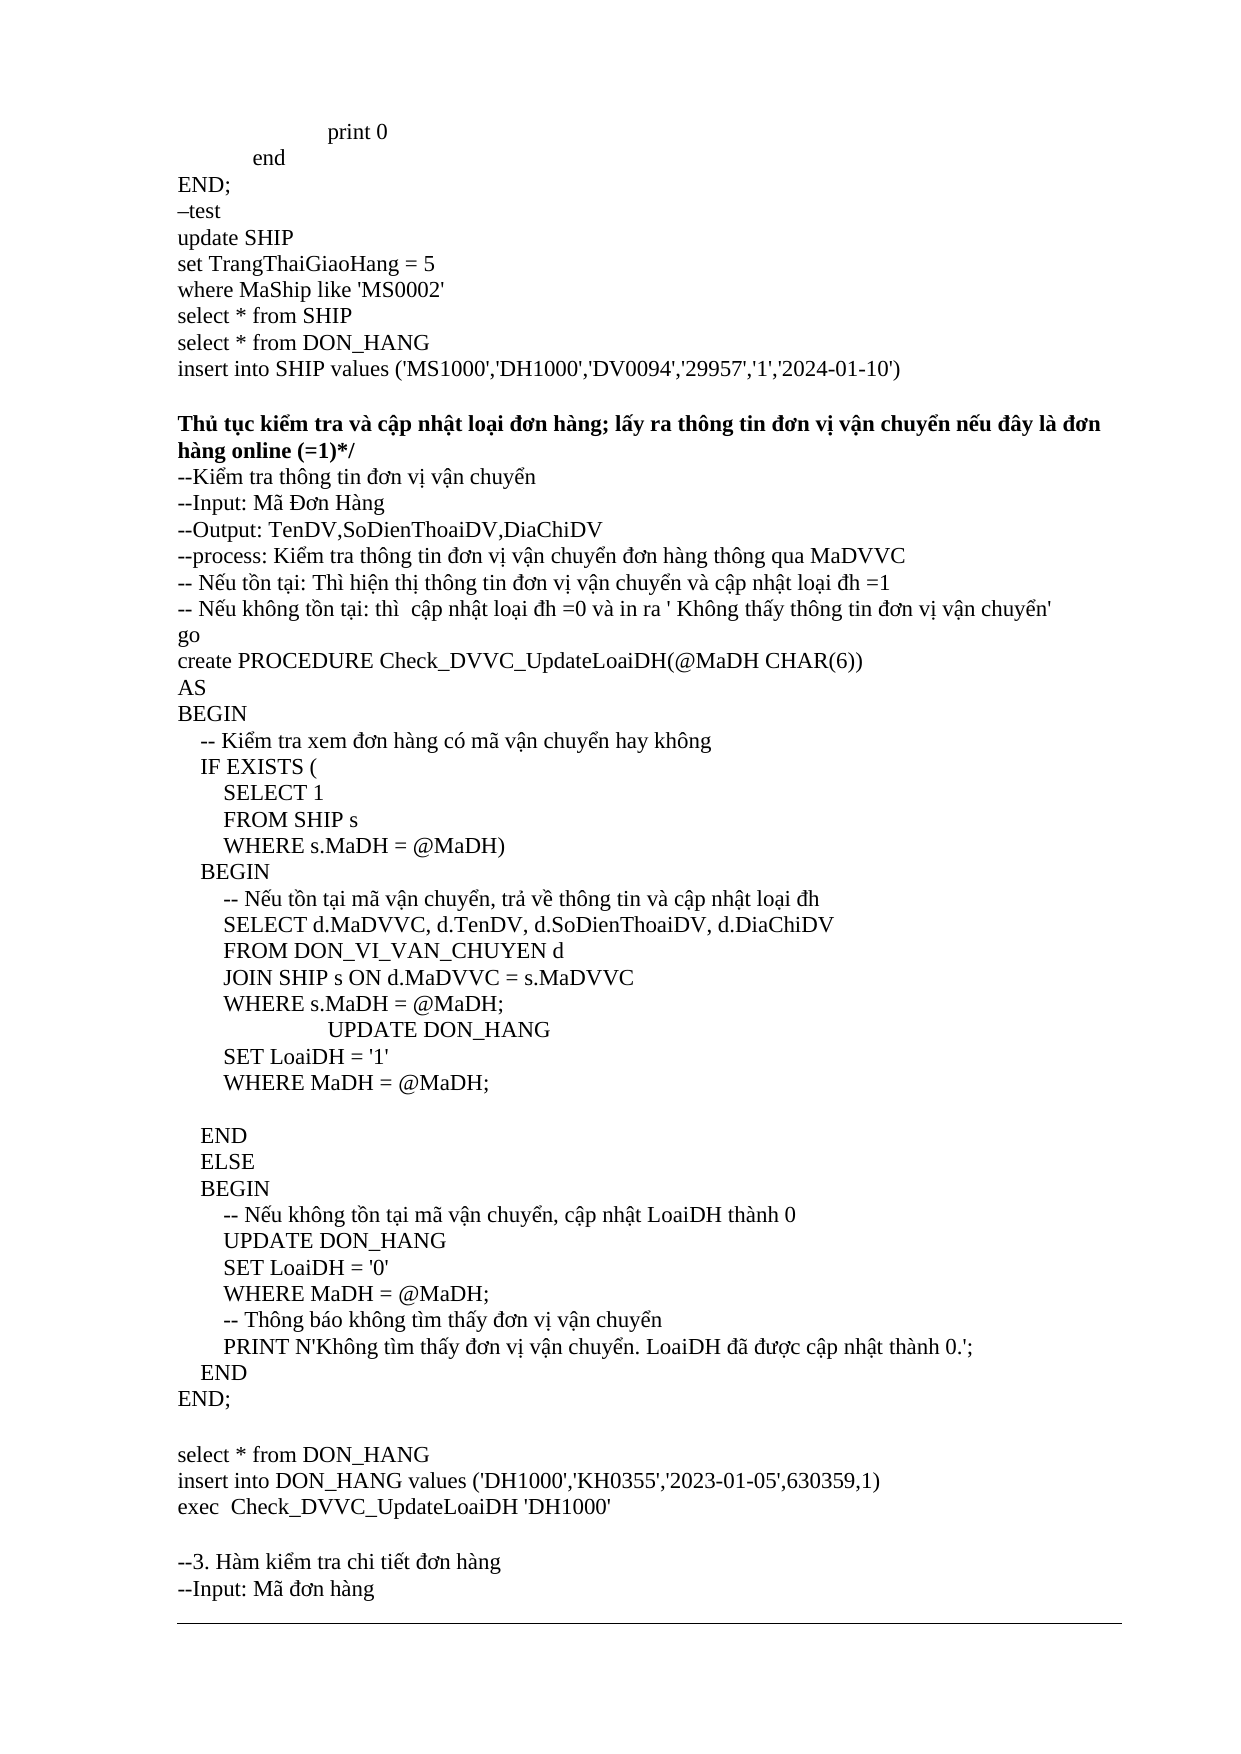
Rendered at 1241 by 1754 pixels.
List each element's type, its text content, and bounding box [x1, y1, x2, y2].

text where MaShip like 'MS0002' [177, 276, 1122, 303]
text go [177, 621, 1122, 648]
text BEGIN [177, 1175, 1122, 1201]
text END [177, 1359, 1122, 1386]
text ELSE [177, 1148, 1122, 1175]
text insert into SHIP values ('MS1000','DH1000','DV0094','29957','1','2024-01-10') [177, 355, 1122, 382]
text WHERE s.MaDH = @MaDH; [177, 990, 1122, 1017]
text update SHIP [177, 223, 1122, 250]
text IF EXISTS ( [177, 753, 1122, 779]
text END; [177, 171, 1122, 197]
text UPDATE DON_HANG [177, 1227, 1122, 1254]
text -- Nếu tồn tại mã vận chuyển, trả về thông tin và cập nhật loại đh [177, 885, 1122, 911]
text END [177, 1122, 1122, 1148]
text WHERE MaDH = @MaDH; [177, 1280, 1122, 1306]
text FROM DON_VI_VAN_CHUYEN d [177, 937, 1122, 964]
text FROM SHIP s [177, 806, 1122, 832]
text --process: Kiểm tra thông tin đơn vị vận chuyển đơn hàng thông qua MaDVVC [177, 542, 1122, 568]
text SELECT d.MaDVVC, d.TenDV, d.SoDienThoaiDV, d.DiaChiDV [177, 911, 1122, 937]
text WHERE s.MaDH = @MaDH) [177, 832, 1122, 858]
text SET LoaiDH = '0' [177, 1254, 1122, 1280]
text BEGIN [177, 700, 1122, 727]
text print 0 [177, 118, 1122, 144]
text SELECT 1 [177, 779, 1122, 806]
text -- Nếu không tồn tại mã vận chuyển, cập nhật LoaiDH thành 0 [177, 1201, 1122, 1227]
text AS [177, 674, 1122, 700]
text SET LoaiDH = '1' [177, 1043, 1122, 1069]
text --Input: Mã đơn hàng [177, 1575, 1122, 1601]
text --Output: TenDV,SoDienThoaiDV,DiaChiDV [177, 516, 1122, 542]
text insert into DON_HANG values ('DH1000','KH0355','2023-01-05',630359,1) [177, 1467, 1122, 1493]
text Thủ tục kiểm tra và cập nhật loại đơn hàng; lấy ra thông tin đơn vị vận chuyển nếu đây là đơn hàng online (=1)*/ [177, 410, 1122, 463]
text --Input: Mã Đơn Hàng [177, 489, 1122, 516]
text select * from DON_HANG [177, 1441, 1122, 1467]
text create PROCEDURE Check_DVVC_UpdateLoaiDH(@MaDH CHAR(6)) [177, 648, 1122, 674]
text exec Check_DVVC_UpdateLoaiDH 'DH1000' [177, 1493, 1122, 1520]
text --Kiểm tra thông tin đơn vị vận chuyển [177, 463, 1122, 489]
text -- Nếu tồn tại: Thì hiện thị thông tin đơn vị vận chuyển và cập nhật loại đh =1 [177, 568, 1122, 595]
text set TrangThaiGiaoHang = 5 [177, 250, 1122, 276]
text WHERE MaDH = @MaDH; [177, 1069, 1122, 1096]
text END; [177, 1386, 1122, 1412]
text -- Kiểm tra xem đơn hàng có mã vận chuyển hay không [177, 727, 1122, 753]
text end [177, 144, 1122, 171]
text –test [177, 197, 1122, 223]
text UPDATE DON_HANG [177, 1017, 1122, 1043]
text PRINT N'Không tìm thấy đơn vị vận chuyển. LoaiDH đã được cập nhật thành 0.'; [177, 1333, 1122, 1359]
text --3. Hàm kiểm tra chi tiết đơn hàng [177, 1548, 1122, 1575]
text -- Thông báo không tìm thấy đơn vị vận chuyển [177, 1306, 1122, 1333]
text select * from DON_HANG [177, 329, 1122, 355]
text -- Nếu không tồn tại: thì cập nhật loại đh =0 và in ra ' Không thấy thông tin đơn vị vận chuyển' [177, 595, 1122, 621]
text JOIN SHIP s ON d.MaDVVC = s.MaDVVC [177, 964, 1122, 990]
text select * from SHIP [177, 303, 1122, 329]
text BEGIN [177, 858, 1122, 885]
